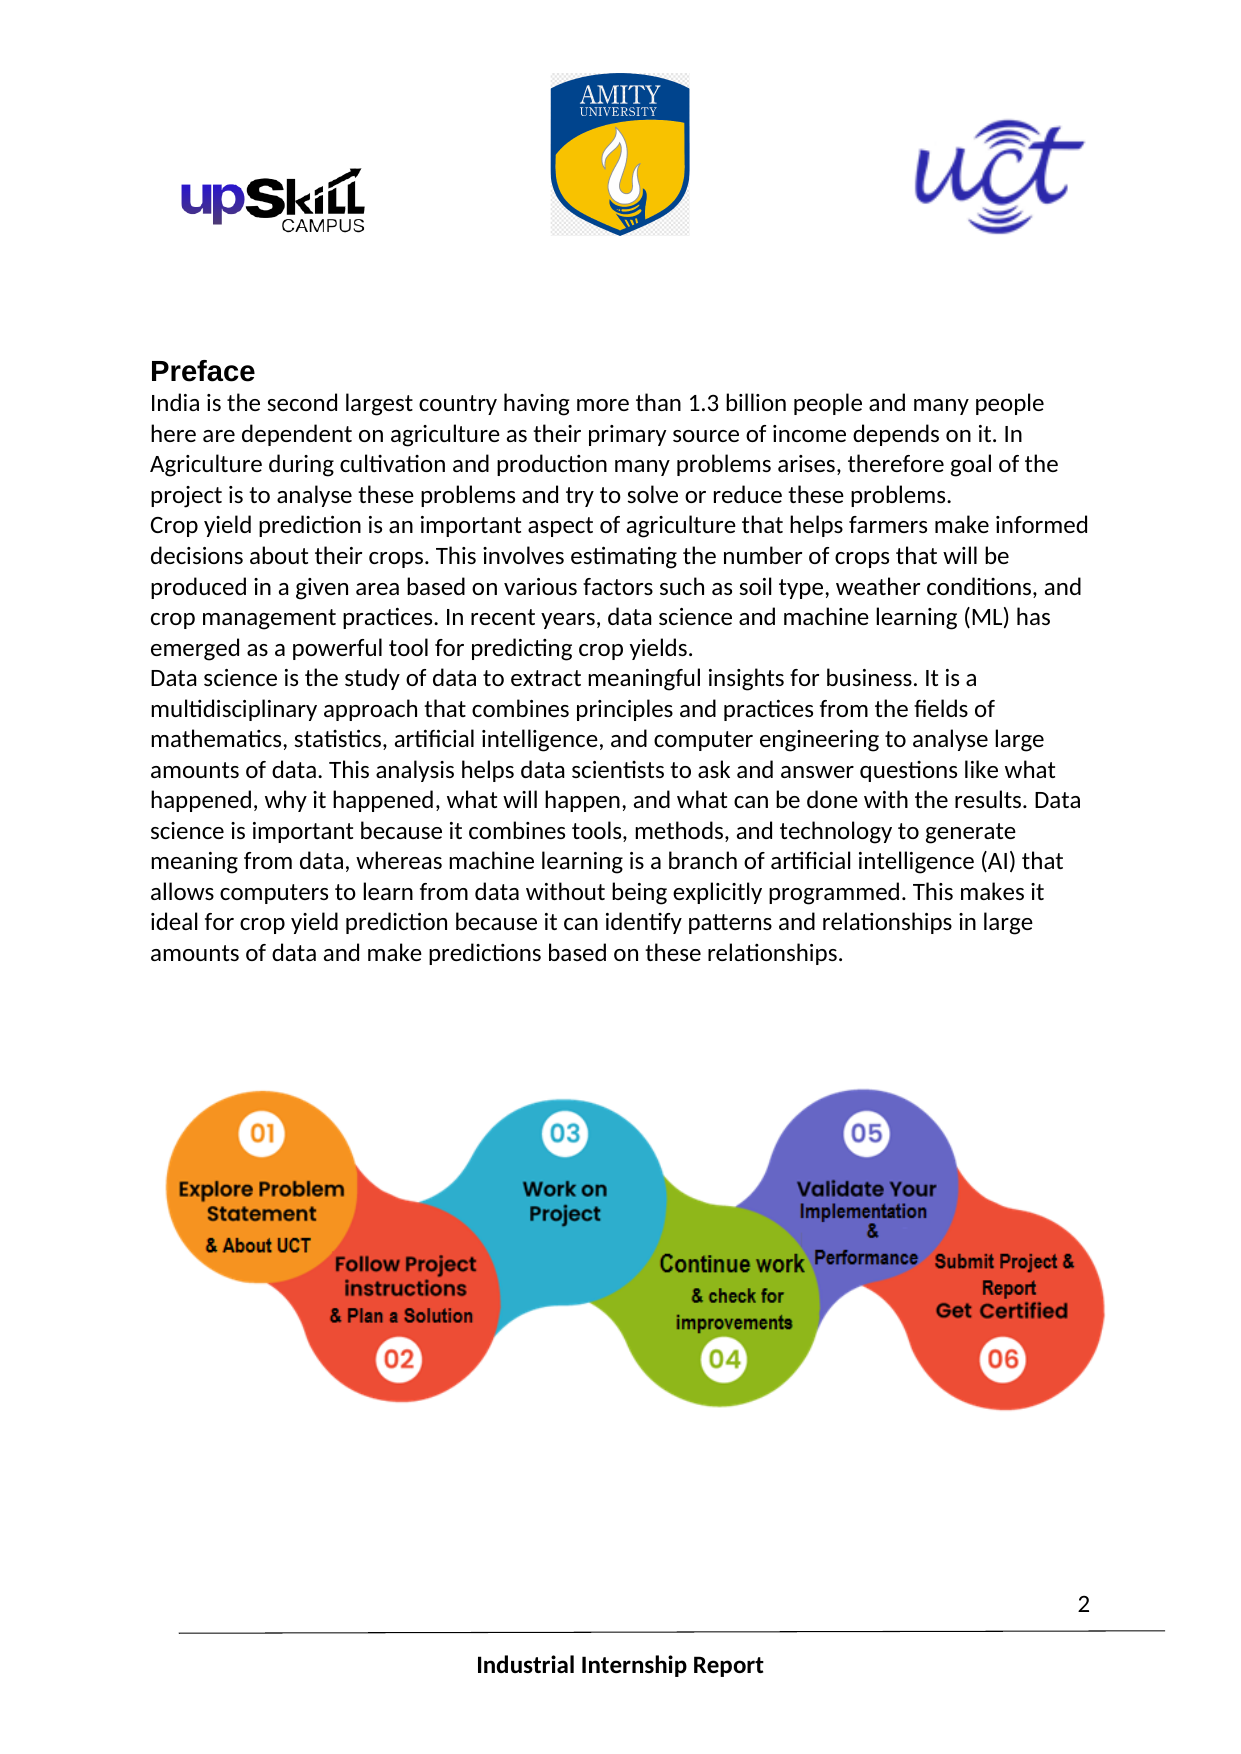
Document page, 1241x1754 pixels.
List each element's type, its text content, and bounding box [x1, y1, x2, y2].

picture [150, 1058, 1135, 1438]
text India is the second largest country having more than 1.3 billion people and many people here are dependent on agriculture as their primary source of income depends on it. In Agriculture during cultivation and production many problems arises, therefore goal of the project is to analyse these problems and try to solve or reduce these problems. [150, 387, 1090, 509]
picture [912, 110, 1091, 236]
text Data science is the study of data to extract meaningful insights for business. It is a multidisciplinary approach that combines principles and practices from the fields of mathematics, statistics, artificial intelligence, and computer engineering to analyse large amounts of data. This analysis helps data scientists to ask and answer questions like what happened, why it happened, what will happen, and what can be done with the results. Data science is important because it combines tools, methods, and technology to generate meaning from data, whereas machine learning is a branch of artificial intelligence (AI) that allows computers to learn from data without being explicitly programmed. This makes it ideal for crop yield prediction because it can identify patterns and relationships in large amounts of data and make predictions based on these relationships. [150, 662, 1090, 967]
picture [150, 155, 396, 236]
subtitle Preface [150, 354, 1090, 387]
picture [550, 73, 690, 236]
text Crop yield prediction is an important aspect of agriculture that helps farmers make informed decisions about their crops. This involves estimating the number of crops that will be produced in a given area based on various factors such as soil type, weather conditions, and crop management practices. In recent years, data science and machine learning (ML) has emerged as a powerful tool for predicting crop yields. [150, 509, 1090, 662]
